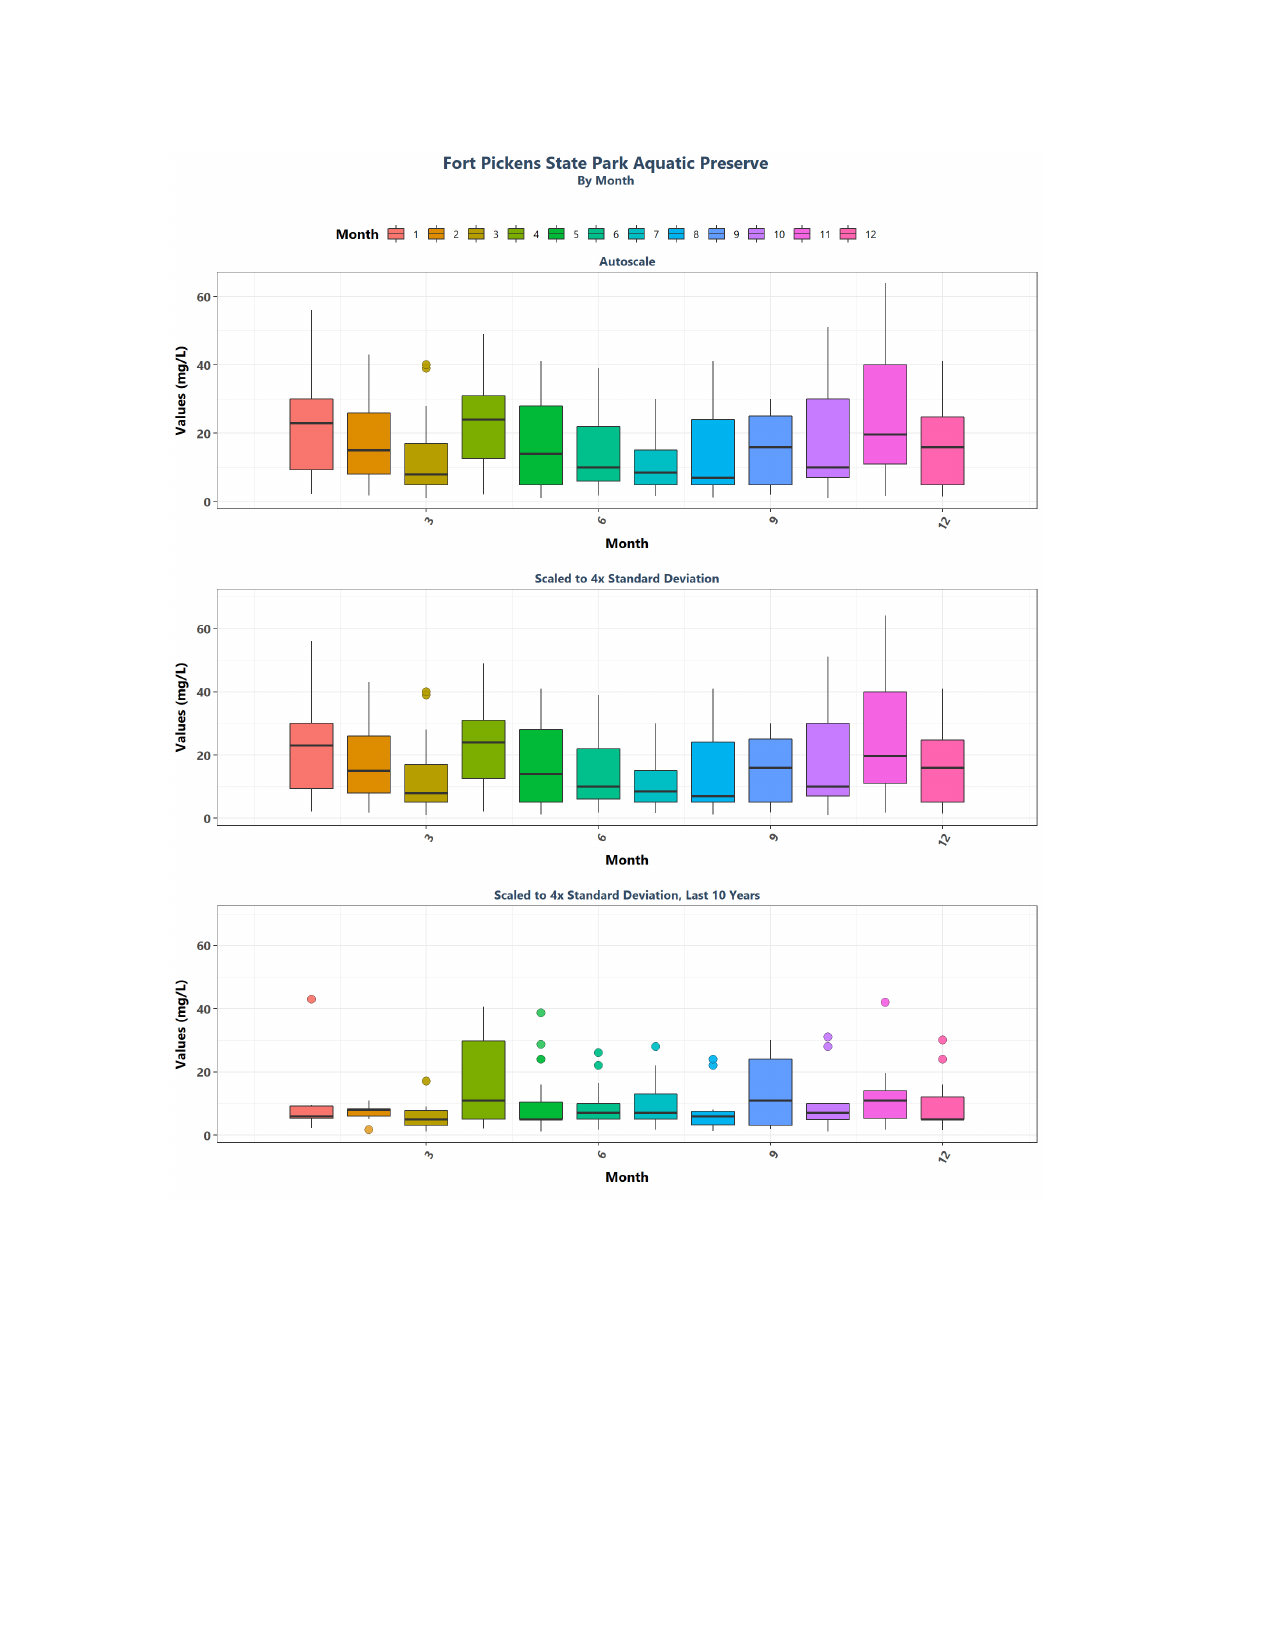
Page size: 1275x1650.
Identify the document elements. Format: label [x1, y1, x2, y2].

picture [168, 150, 1044, 1200]
